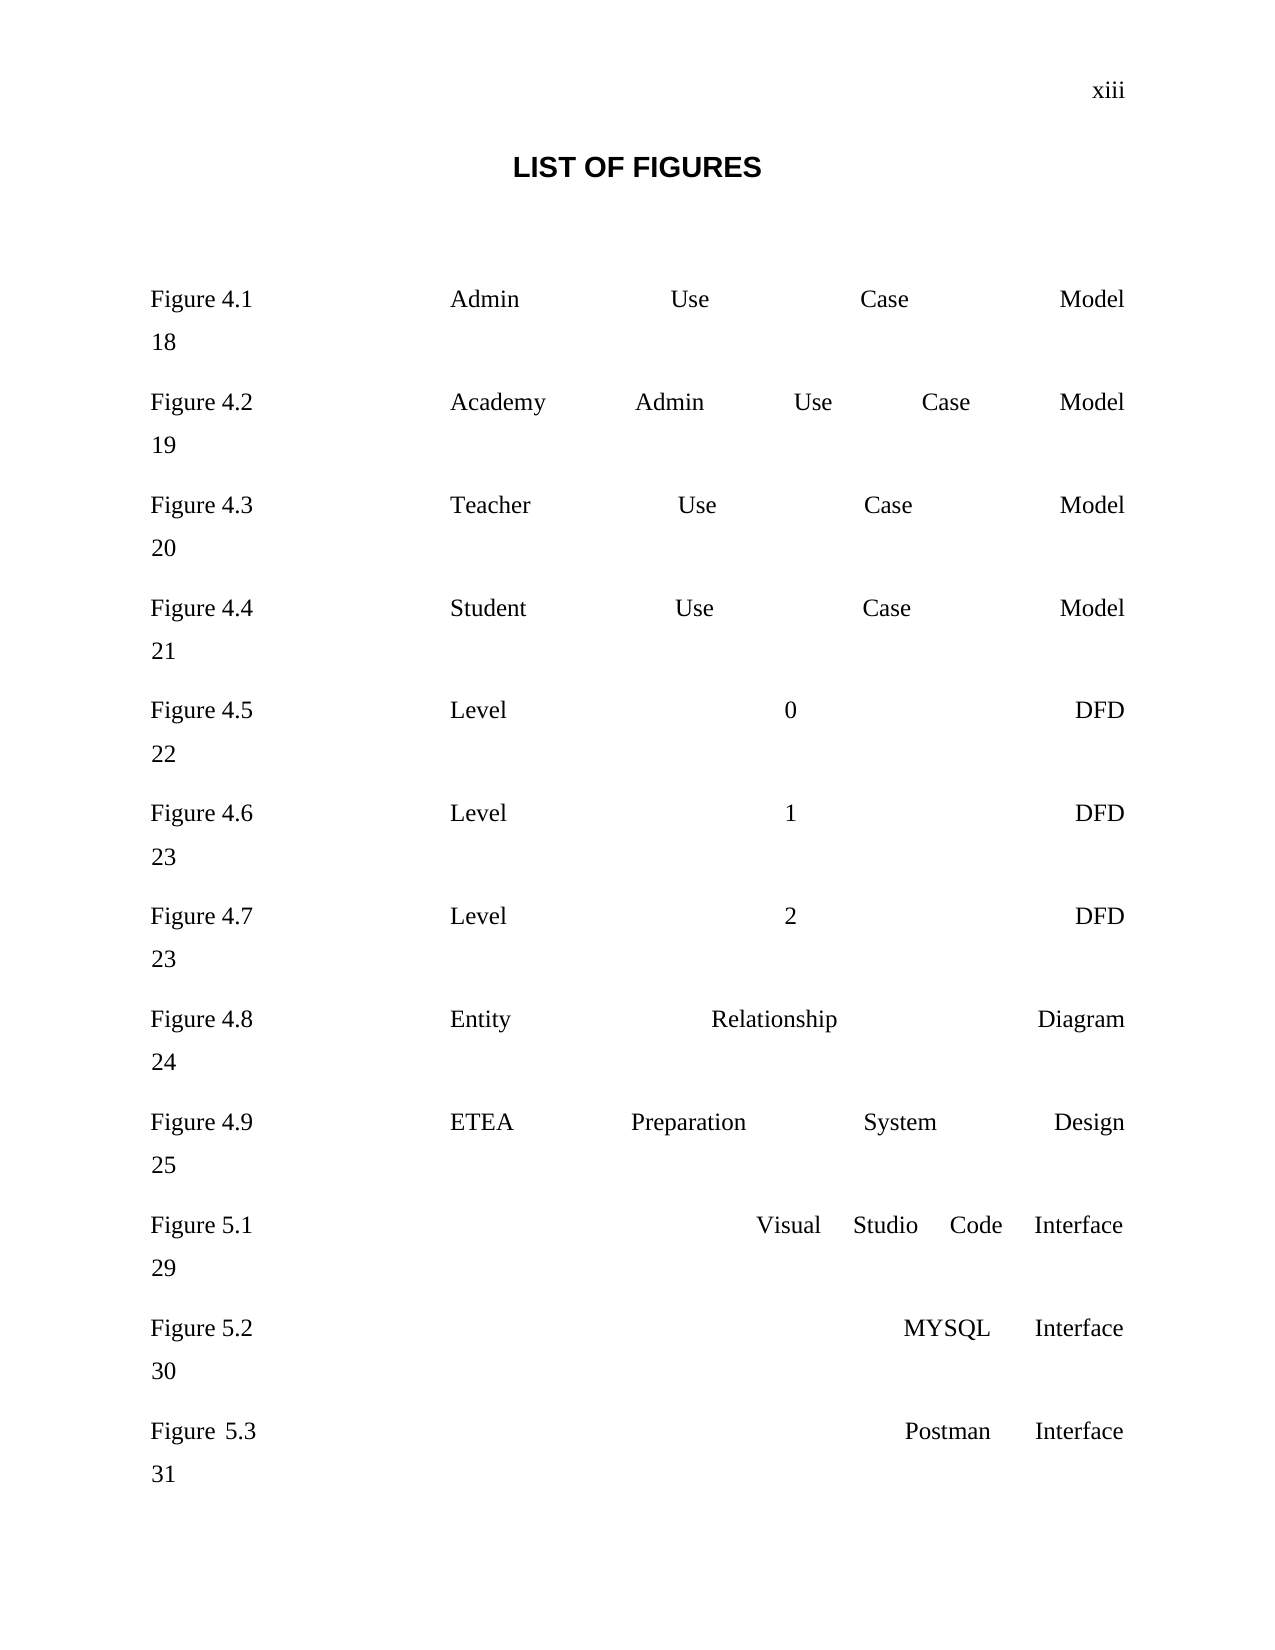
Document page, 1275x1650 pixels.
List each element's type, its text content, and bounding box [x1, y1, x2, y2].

text Figure 5.2 MYSQL Interface 30 [150, 1313, 1125, 1385]
text Figure 4.9 ETEA Preparation System Design 25 [150, 1107, 1125, 1179]
text Figure 4.4 Student Use Case Model 21 [150, 593, 1125, 664]
text Figure 4.7 Level 2 DFD 23 [150, 901, 1125, 973]
text Figure 4.5 Level 0 DFD 22 [150, 696, 1125, 767]
text Figure 4.1 Admin Use Case Model 18 [150, 284, 1125, 356]
text Figure 5.1 Visual Studio Code Interface 29 [150, 1210, 1125, 1282]
text Figure 4.8 Entity Relationship Diagram 24 [150, 1004, 1125, 1076]
text Figure 5.3 Postman Interface 31 [150, 1416, 1125, 1488]
text Figure 4.3 Teacher Use Case Model 20 [150, 490, 1125, 562]
text Figure 4.2 Academy Admin Use Case Model 19 [150, 387, 1125, 459]
text LIST OF FIGURES [150, 150, 1125, 183]
text Figure 4.6 Level 1 DFD 23 [150, 798, 1125, 870]
